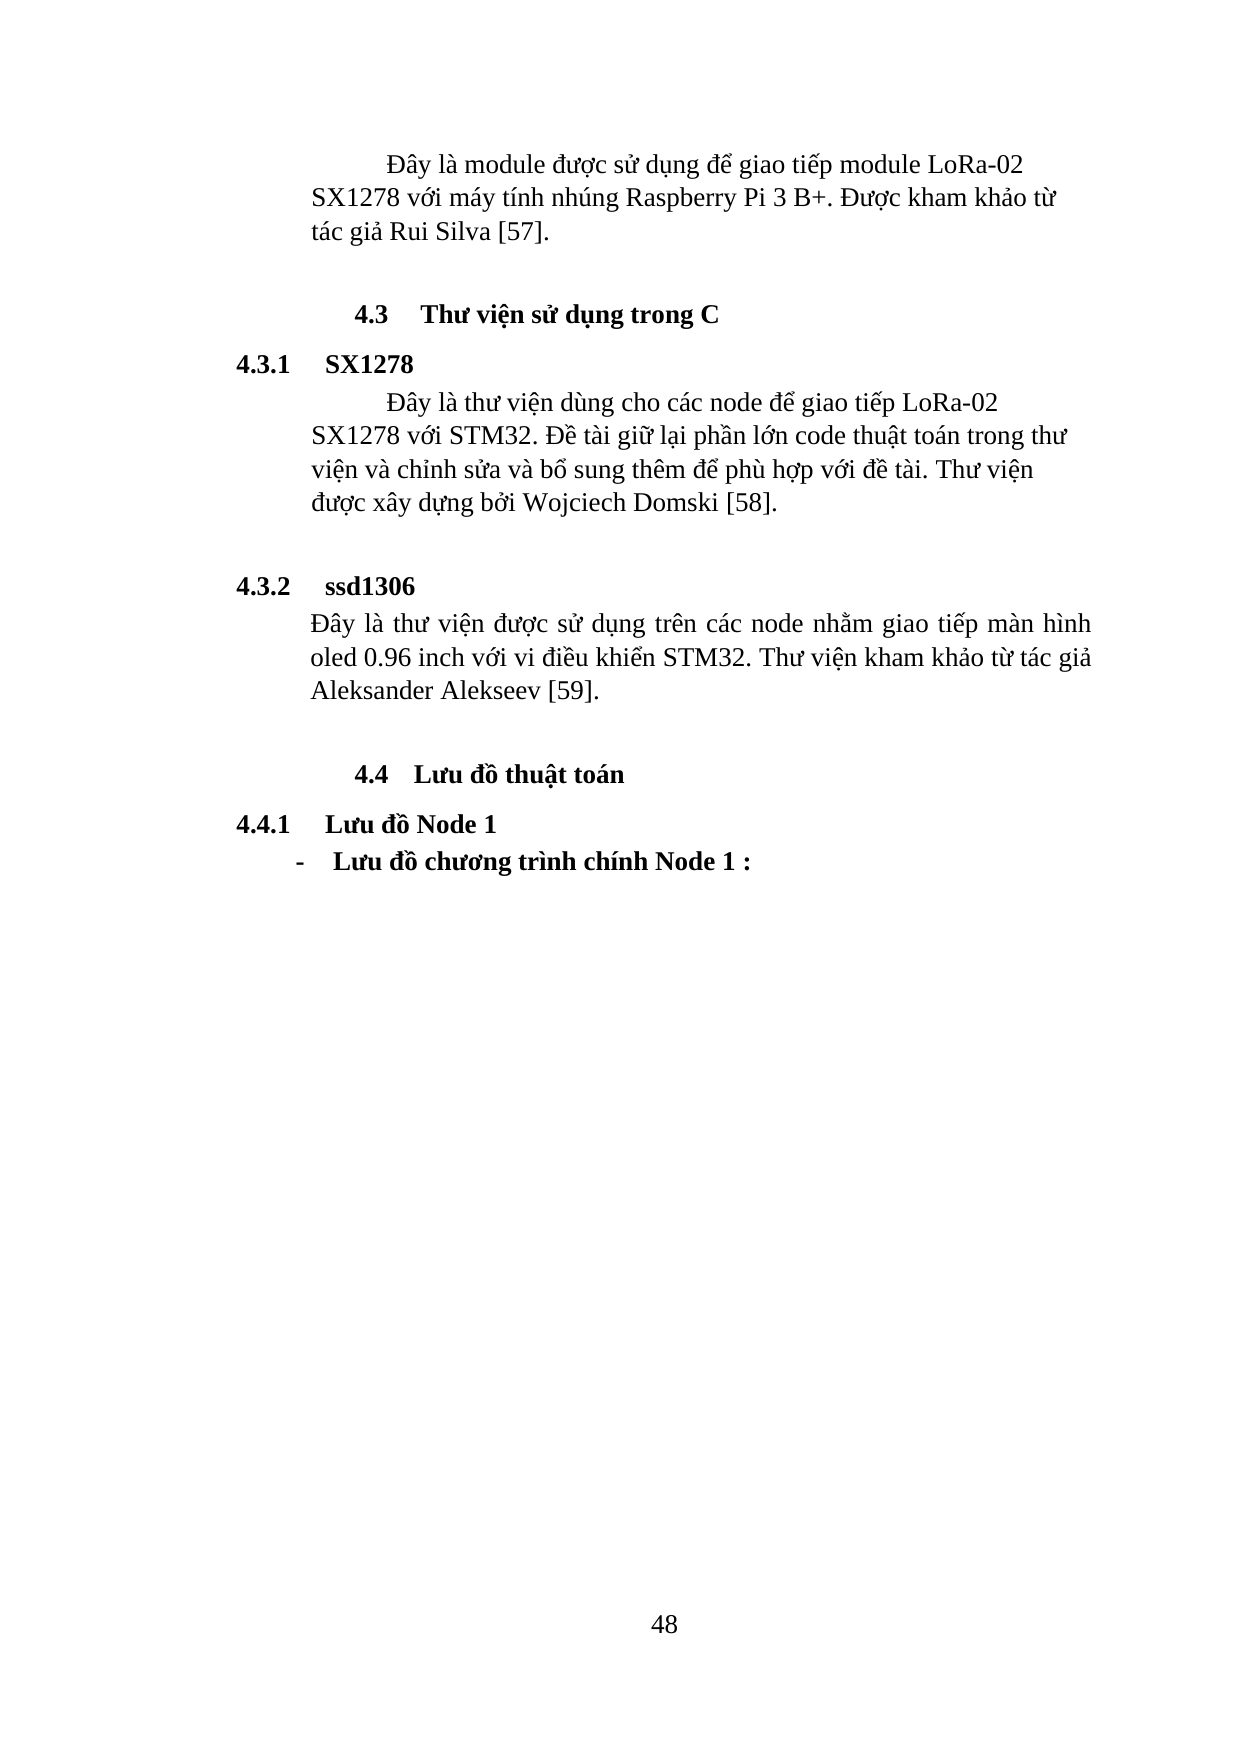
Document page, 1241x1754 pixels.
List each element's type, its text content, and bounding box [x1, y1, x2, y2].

list Đây là thư viện được sử dụng trên các node nhằm giao tiếp màn hình oled 0.96 inch với vi điều khiển STM32. Thư viện kham khảo từ tác giả Aleksander Alekseev . [310, 607, 1092, 706]
text Thư viện sử dụng trong C [295, 298, 1092, 330]
text SX1278 [236, 348, 1092, 379]
text ssd1306 [236, 570, 1092, 601]
list Đây là thư viện dùng cho các node để giao tiếp LoRa-02 SX1278 với STM32. Đề tài giữ lại phần lớn code thuật toán trong thư viện và chỉnh sửa và bổ sung thêm để phù hợp với đề tài. Thư viện được xây dựng bởi Wojciech Domski . [311, 386, 1092, 517]
text Lưu đồ thuật toán [295, 758, 1092, 789]
list Đây là module được sử dụng để giao tiếp module LoRa-02 SX1278 với máy tính nhúng Raspberry Pi 3 B+. Được kham khảo từ tác giả Rui Silva . [311, 148, 1092, 246]
list Lưu đồ chương trình chính Node 1 : [295, 845, 1092, 876]
text Lưu đồ Node 1 [236, 808, 1092, 839]
